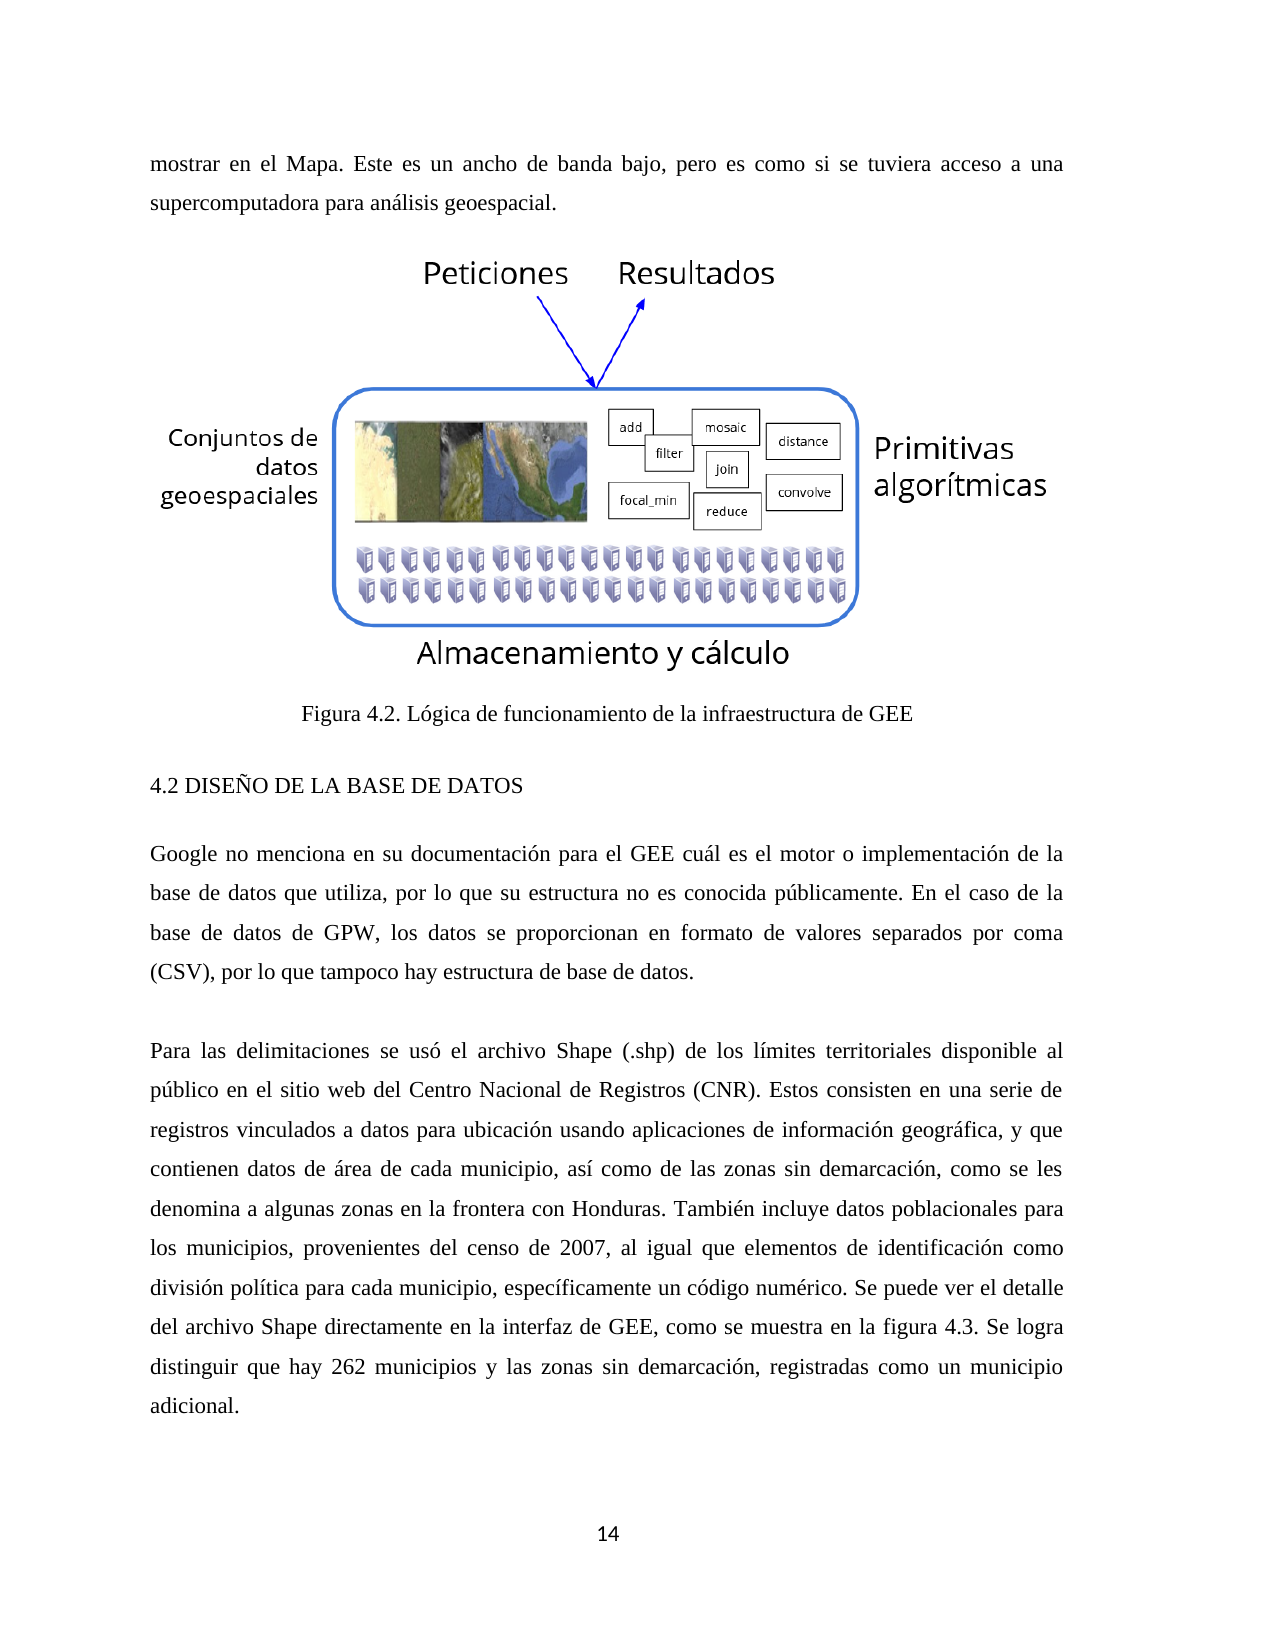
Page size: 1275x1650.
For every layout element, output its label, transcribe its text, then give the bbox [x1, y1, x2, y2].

subtitle Figura 4.2. Lógica de funcionamiento de la infraestructura de GEE [150, 700, 1065, 726]
text Para las delimitaciones se usó el archivo Shape (.shp) de los límites territoriales disponible al público en el sitio web del Centro Nacional de Registros (CNR). Estos consisten en una serie de registros vinculados a datos para ubicación usando aplicaciones de información geográfica, y que contienen datos de área de cada municipio, así como de las zonas sin demarcación, como se les denomina a algunas zonas en la frontera con Honduras. También incluye datos poblacionales para los municipios, provenientes del censo de 2007, al igual que elementos de identificación como división política para cada municipio, específicamente un código numérico. Se puede ver el detalle del archivo Shape directamente en la interfaz de GEE, como se muestra en la figura 4.3. Se logra distinguir que hay 262 municipios y las zonas sin demarcación, registradas como un municipio adicional. [150, 1037, 1065, 1419]
subtitle 4.2 DISEÑO DE LA BASE DE DATOS [150, 772, 1065, 798]
picture [156, 228, 1059, 682]
text Google no menciona en su documentación para el GEE cuál es el motor o implementación de la base de datos que utiliza, por lo que su estructura no es conocida públicamente. En el caso de la base de datos de GPW, los datos se proporcionan en formato de valores separados por coma (CSV), por lo que tampoco hay estructura de base de datos. [150, 840, 1065, 984]
